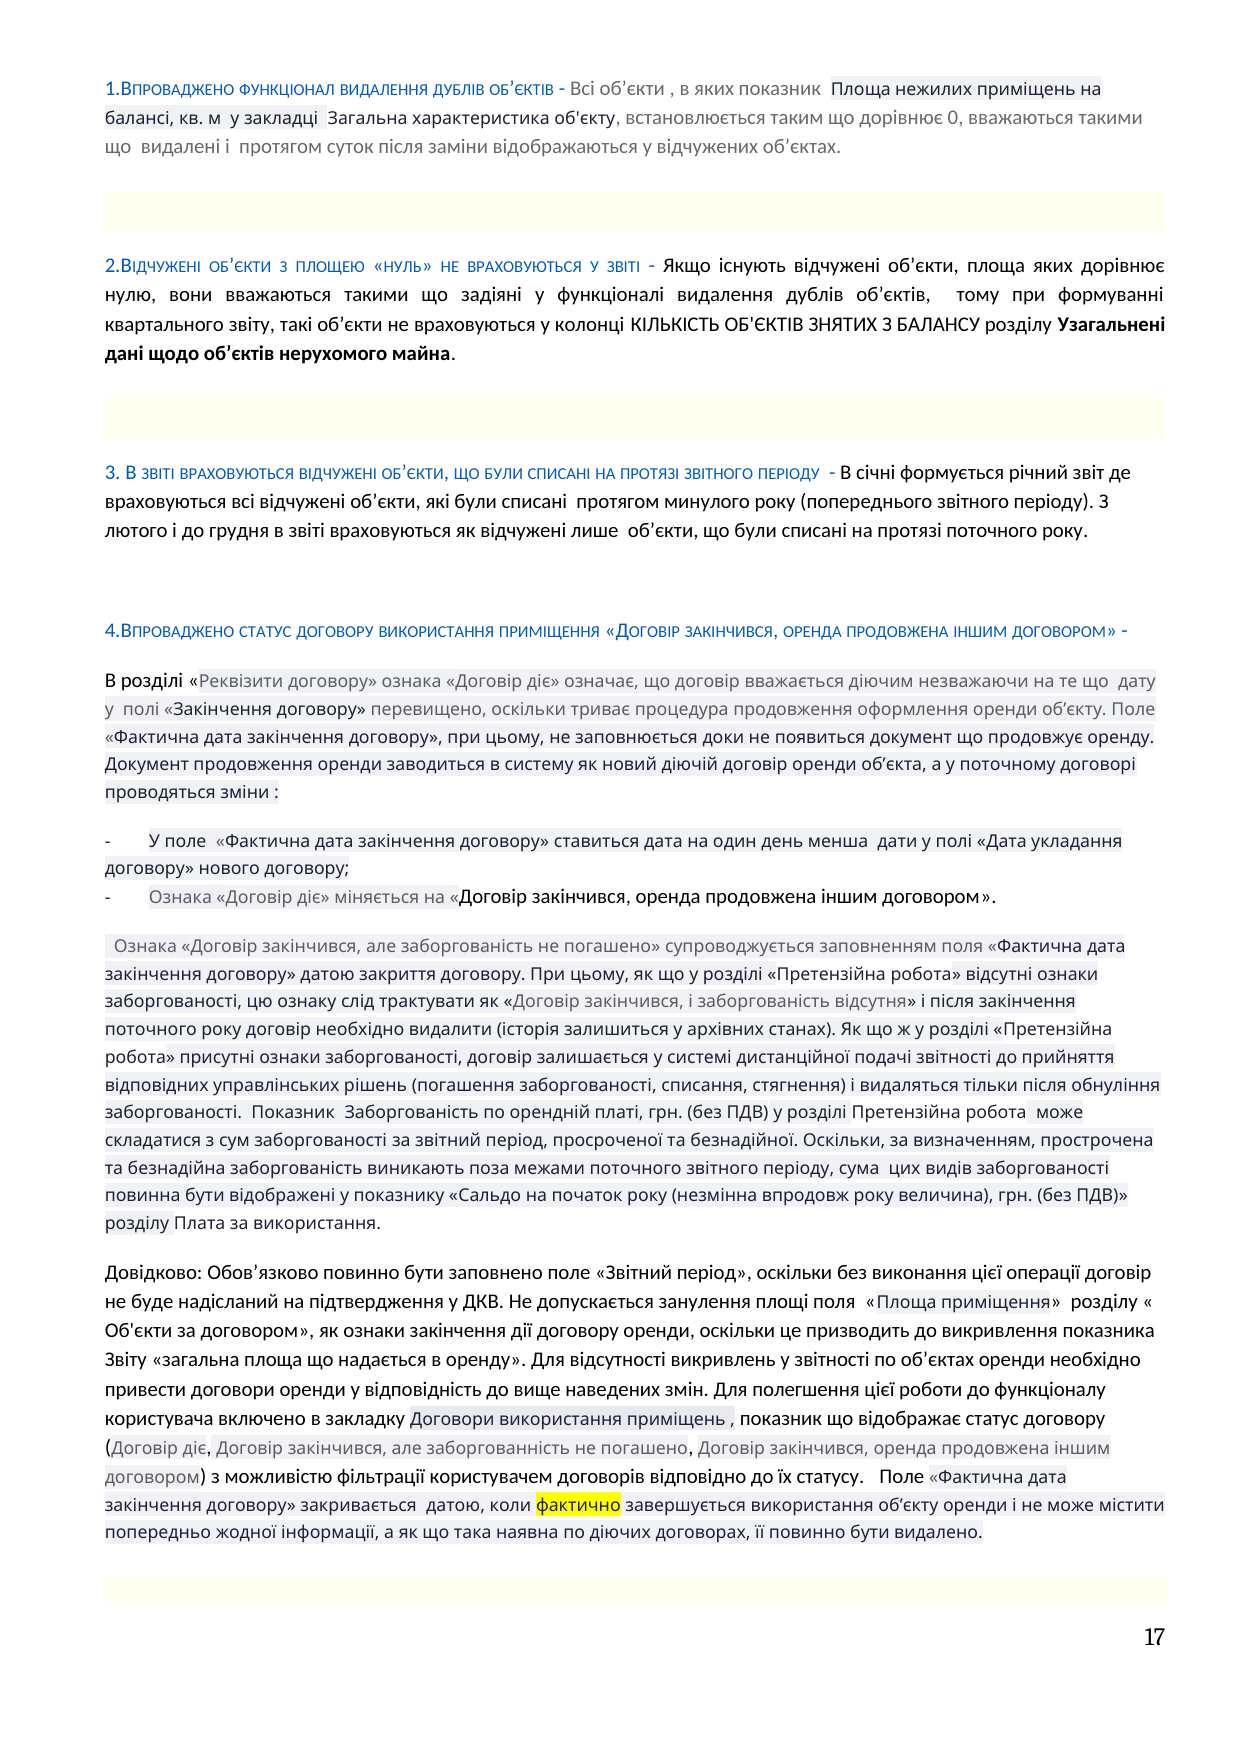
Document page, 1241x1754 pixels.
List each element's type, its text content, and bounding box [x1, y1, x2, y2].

text 4.Впроваджено статус договору використання приміщення «Договір закінчився, оренда продовжена іншим договором» - [104, 617, 1165, 643]
text Довідково: Обов’язково повинно бути заповнено поле «Звітний період», оскільки без виконання цієї операції договір не буде надісланий на підтвердження у ДКВ. Не допускається занулення площі поля «Площа приміщення» розділу « Об'єкти за договором», як ознаки закінчення дії договору оренди, оскільки це призводить до викривлення показника Звіту «загальна площа що надається в оренду». Для відсутності викривлень у звітності по об’єктах оренди необхідно привести договори оренди у відповідність до вище наведених змін. Для полегшення цієї роботи до функціоналу користувача включено в закладку Договори використання приміщень , показник що відображає статус договору (Договір діє, Договір закінчився, але заборгованність не погашено, Договір закінчився, оренда продовжена іншим договором) з можливістю фільтрації користувачем договорів відповідно до їх статусу. Поле «Фактична дата закінчення договору» закривається датою, коли фактично завершується використання об’єкту оренди і не може містити попередньо жодної інформації, а як що така наявна по діючих договорах, її повинно бути видалено. [104, 1259, 1165, 1544]
text 1.Впроваджено функціонал видалення дублів об’єктів - Всі об’єкти , в яких показник Площа нежилих приміщень на балансі, кв. м у закладці Загальна характеристика об'єкту, встановлюється таким що дорівнює 0, вважаються такими що видалені і протягом суток після заміни відображаються у відчужених об’єктах. [104, 75, 1165, 159]
list У поле «Фактична дата закінчення договору» ставиться дата на один день менша дати у полі «Дата укладання договору» нового договору; [104, 828, 1168, 880]
text Ознака «Договір закінчився, але заборгованість не погашено» супроводжується заповненням поля «Фактична дата закінчення договору» датою закриття договору. При цьому, як що у розділі «Претензійна робота» відсутні ознаки заборгованості, цю ознаку слід трактувати як «Договір закінчився, і заборгованість відсутня» і після закінчення поточного року договір необхідно видалити (історія залишиться у архівних станах). Як що ж у розділі «Претензійна робота» присутні ознаки заборгованості, договір залишається у системі дистанційної подачі звітності до прийняття відповідних управлінських рішень (погашення заборгованості, списання, стягнення) і видаляться тільки після обнуління заборгованості. Показник Заборгованість по орендній платі, грн. (без ПДВ) у розділі Претензійна робота може складатися з сум заборгованості за звітний період, просроченої та безнадійної. Оскільки, за визначенням, прострочена та безнадійна заборгованість виникають поза межами поточного звітного періоду, сума цих видів заборгованості повинна бути відображені у показнику «Сальдо на початок року (незмінна впродовж року величина), грн. (без ПДВ)» розділу Плата за використання. [104, 933, 1168, 1235]
text 3. В звіті враховуються відчужені об’єкти, що були списані на протязі звітного періоду - В січні формується річний звіт де враховуються всі відчужені об’єкти, які були списані протягом минулого року (попереднього звітного періоду). З лютого і до грудня в звіті враховуються як відчужені лише об’єкти, що були списані на протязі поточного року. [104, 459, 1165, 543]
text В розділі «Реквізити договору» ознака «Договір діє» означає, що договір вважається діючим незважаючи на те що дату у полі «Закінчення договору» перевищено, оскільки триває процедура продовження оформлення оренди об’єкту. Поле «Фактична дата закінчення договору», при цьому, не заповнюється доки не появиться документ що продовжує оренду. Документ продовження оренди заводиться в систему як новий діючій договір оренди об’єкта, а у поточному договорі проводяться зміни : [104, 667, 1165, 804]
text 2.Відчужені об’єкти з площею «нуль» не враховуються у звіті - Якщо існують відчужені об’єкти, площа яких дорівнює нулю, вони вважаються такими що задіяні у функціоналі видалення дублів об’єктів, тому при формуванні квартального звіту, такі об’єкти не враховуються у колонці КІЛЬКІСТЬ ОБ'ЄКТІВ ЗНЯТИХ З БАЛАНСУ розділу Узагальнені дані щодо об’єктів нерухомого майна. [104, 252, 1165, 365]
list Ознака «Договір діє» міняється на «Договір закінчився, оренда продовжена іншим договором». [104, 883, 1168, 909]
